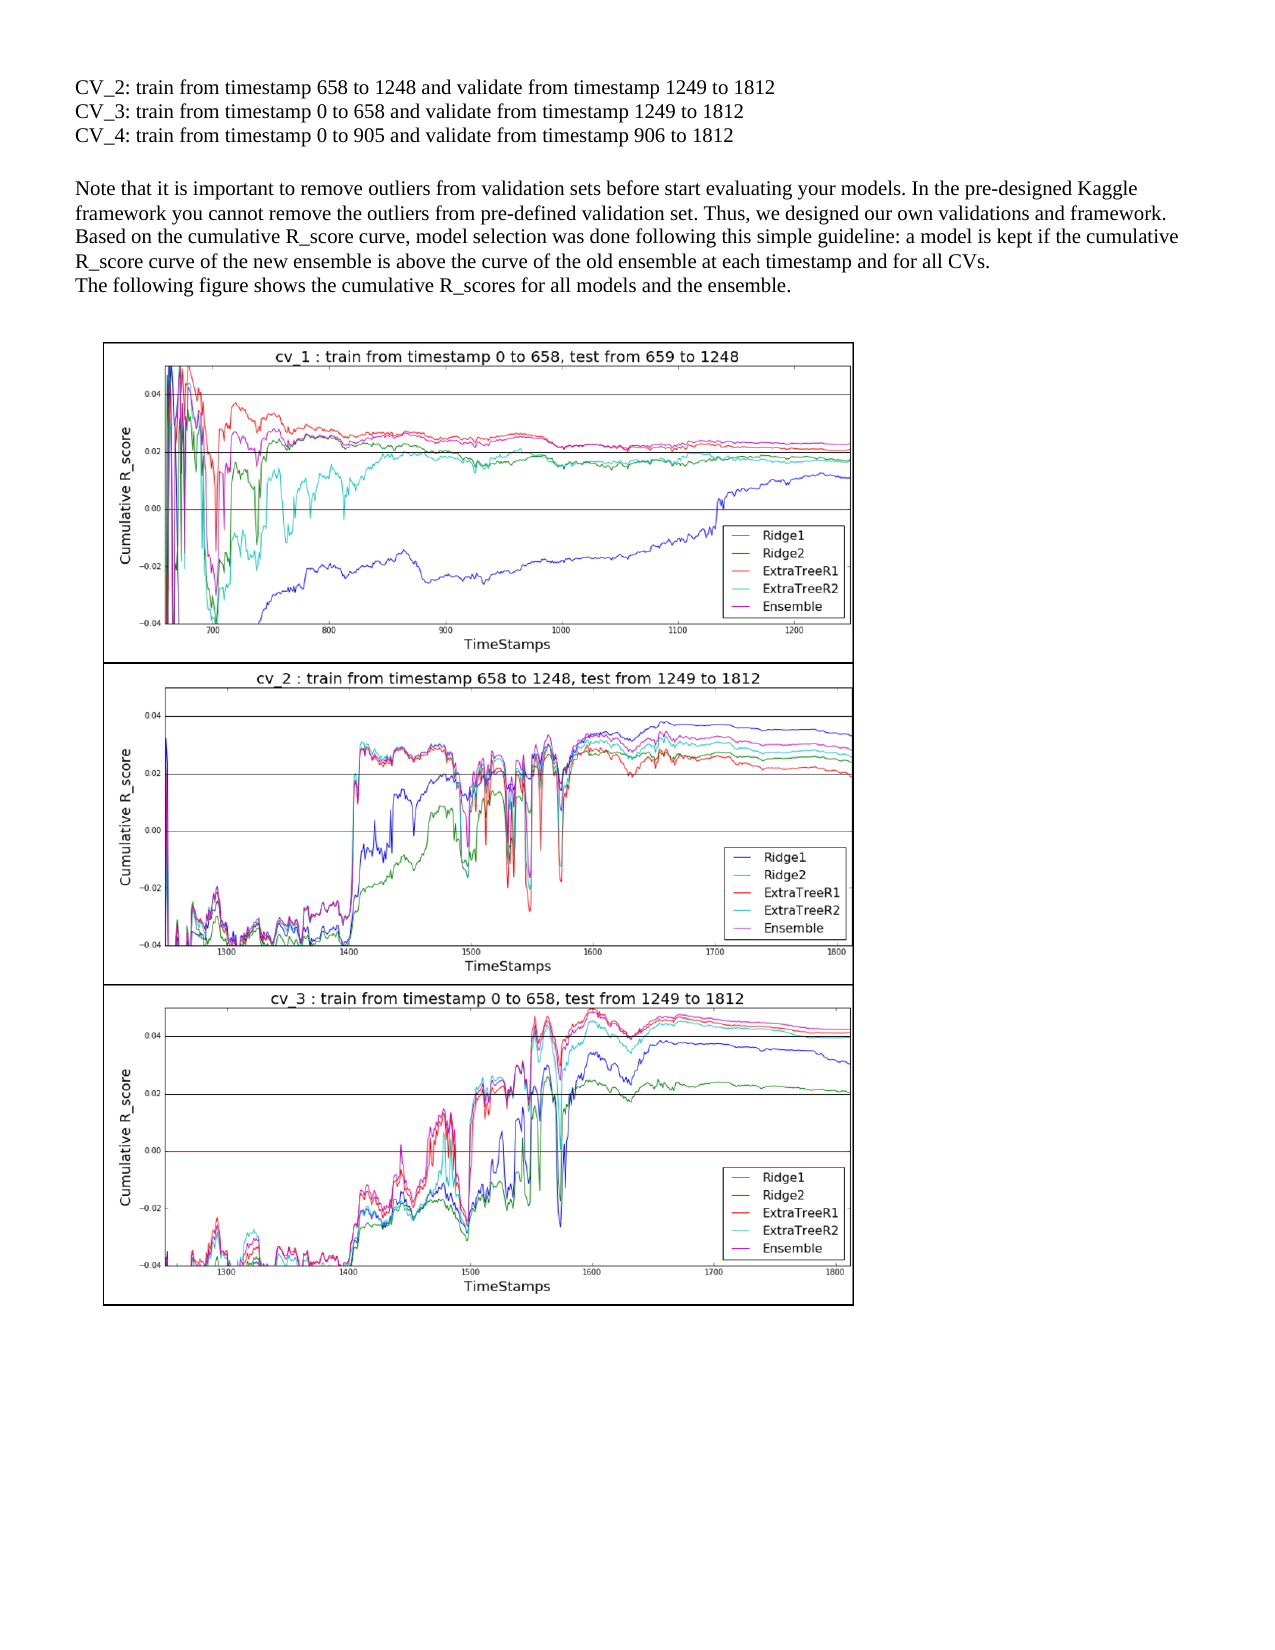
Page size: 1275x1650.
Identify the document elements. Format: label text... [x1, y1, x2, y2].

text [75, 75, 1200, 147]
picture [75, 325, 881, 1322]
text Note that it is important to remove outliers from validation sets before start evaluating your models. In the pre-designed Kaggle framework you cannot remove the outliers from pre-defined validation set. Thus, we designed our own validations and framework. Based on the cumulative R_score curve, model selection was done following this simple guideline: a model is kept if the cumulative R_score curve of the new ensemble is above the curve of the old ensemble at each timestamp and for all CVs. The following figure shows the cumulative R_scores for all models and the ensemble. [75, 176, 1200, 297]
